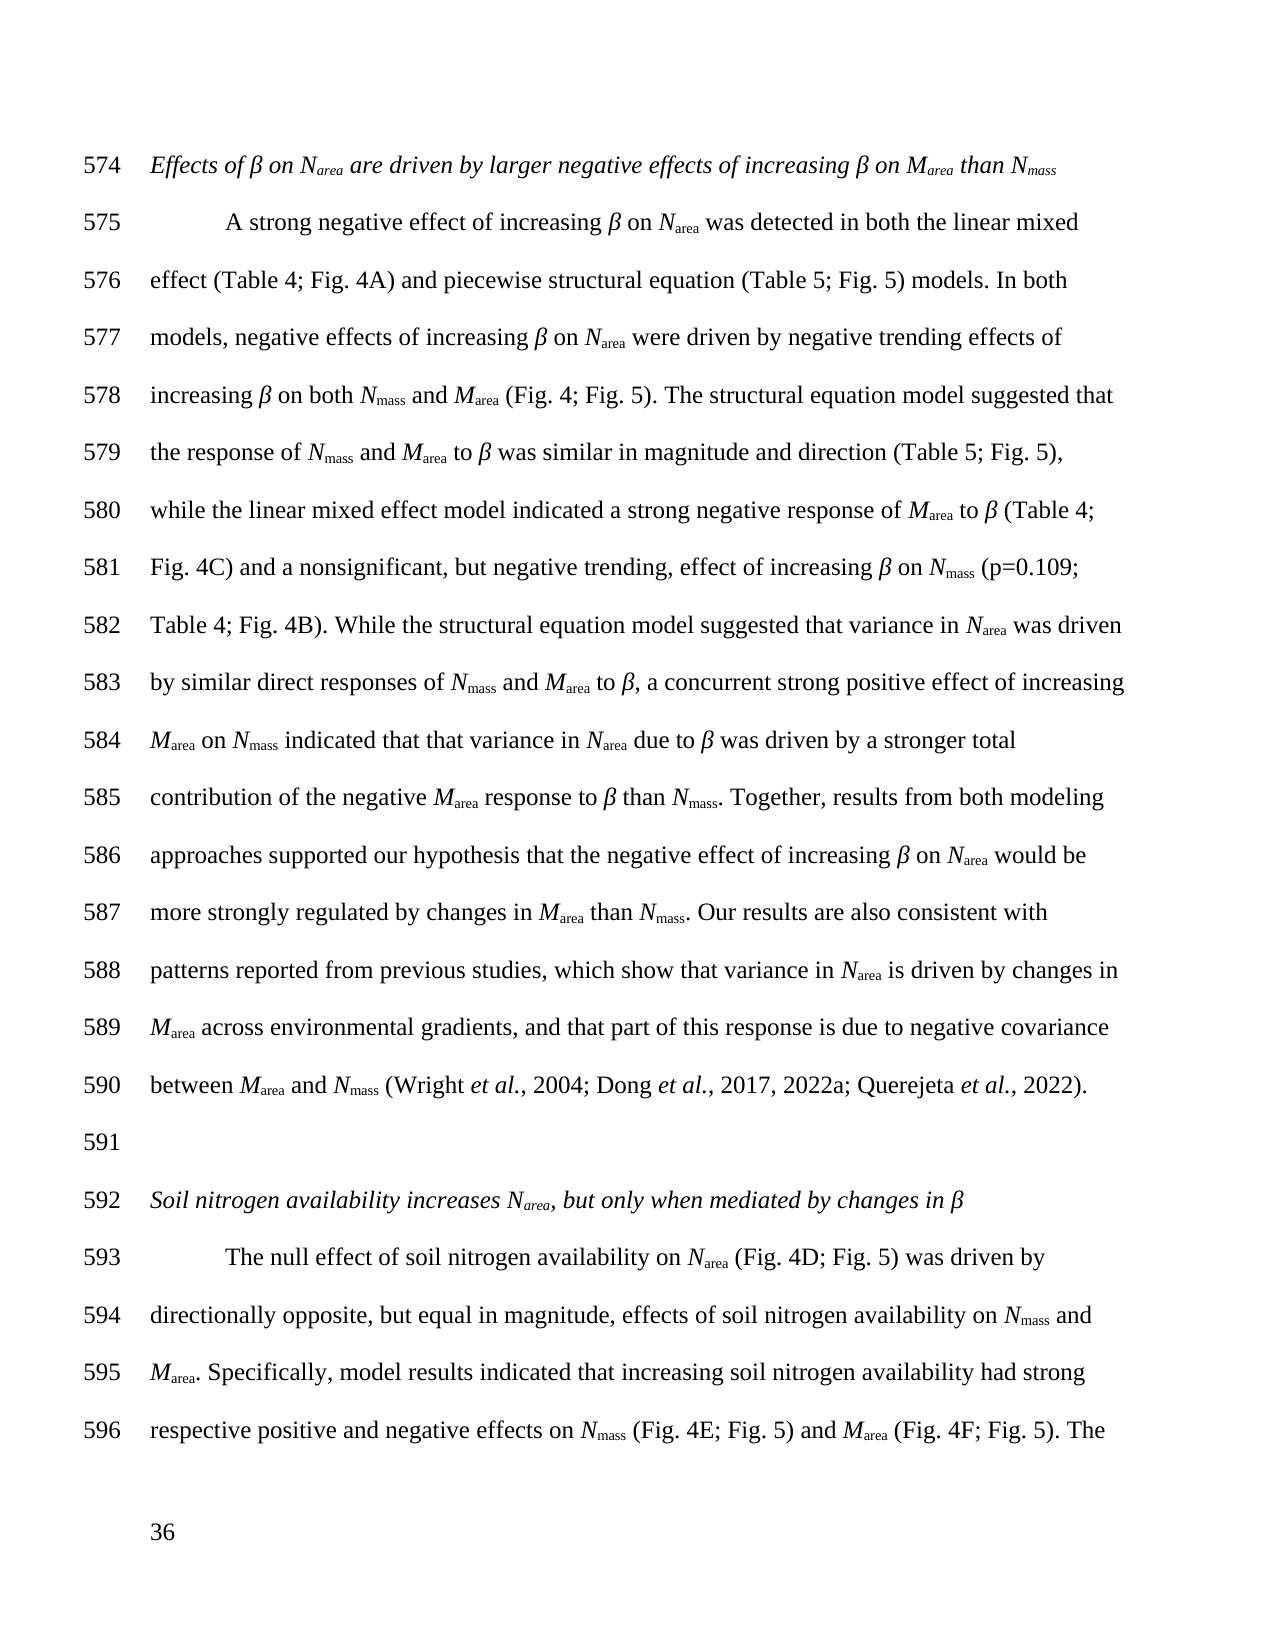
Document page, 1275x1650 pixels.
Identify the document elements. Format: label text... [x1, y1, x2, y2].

text Effects of β on Narea are driven by larger negative effects of increasing β on Marea than Nmass [150, 150, 1125, 179]
text A strong negative effect of increasing β on Narea was detected in both the linear mixed effect (Table 4; Fig. 4A) and piecewise structural equation (Table 5; Fig. 5) models. In both models, negative effects of increasing β on Narea were driven by negative trending effects of increasing β on both Nmass and Marea (Fig. 4; Fig. 5). The structural equation model suggested that the response of Nmass and Marea to β was similar in magnitude and direction (Table 5; Fig. 5), while the linear mixed effect model indicated a strong negative response of Marea to β (Table 4; Fig. 4C) and a nonsignificant, but negative trending, effect of increasing β on Nmass (p=0.109; Table 4; Fig. 4B). While the structural equation model suggested that variance in Narea was driven by similar direct responses of Nmass and Marea to β, a concurrent strong positive effect of increasing Marea on Nmass indicated that that variance in Narea due to β was driven by a stronger total contribution of the negative Marea response to β than Nmass. Together, results from both modeling approaches supported our hypothesis that the negative effect of increasing β on Narea would be more strongly regulated by changes in Marea than Nmass. Our results are also consistent with patterns reported from previous studies, which show that variance in Narea is driven by changes in Marea across environmental gradients, and that part of this response is due to negative covariance between Marea and Nmass (Wright et al., 2004; Dong et al., 2017, 2022a; Querejeta et al., 2022). [150, 207, 1125, 1099]
text Soil nitrogen availability increases Narea, but only when mediated by changes in β [150, 1185, 1125, 1214]
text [150, 1242, 1125, 1444]
